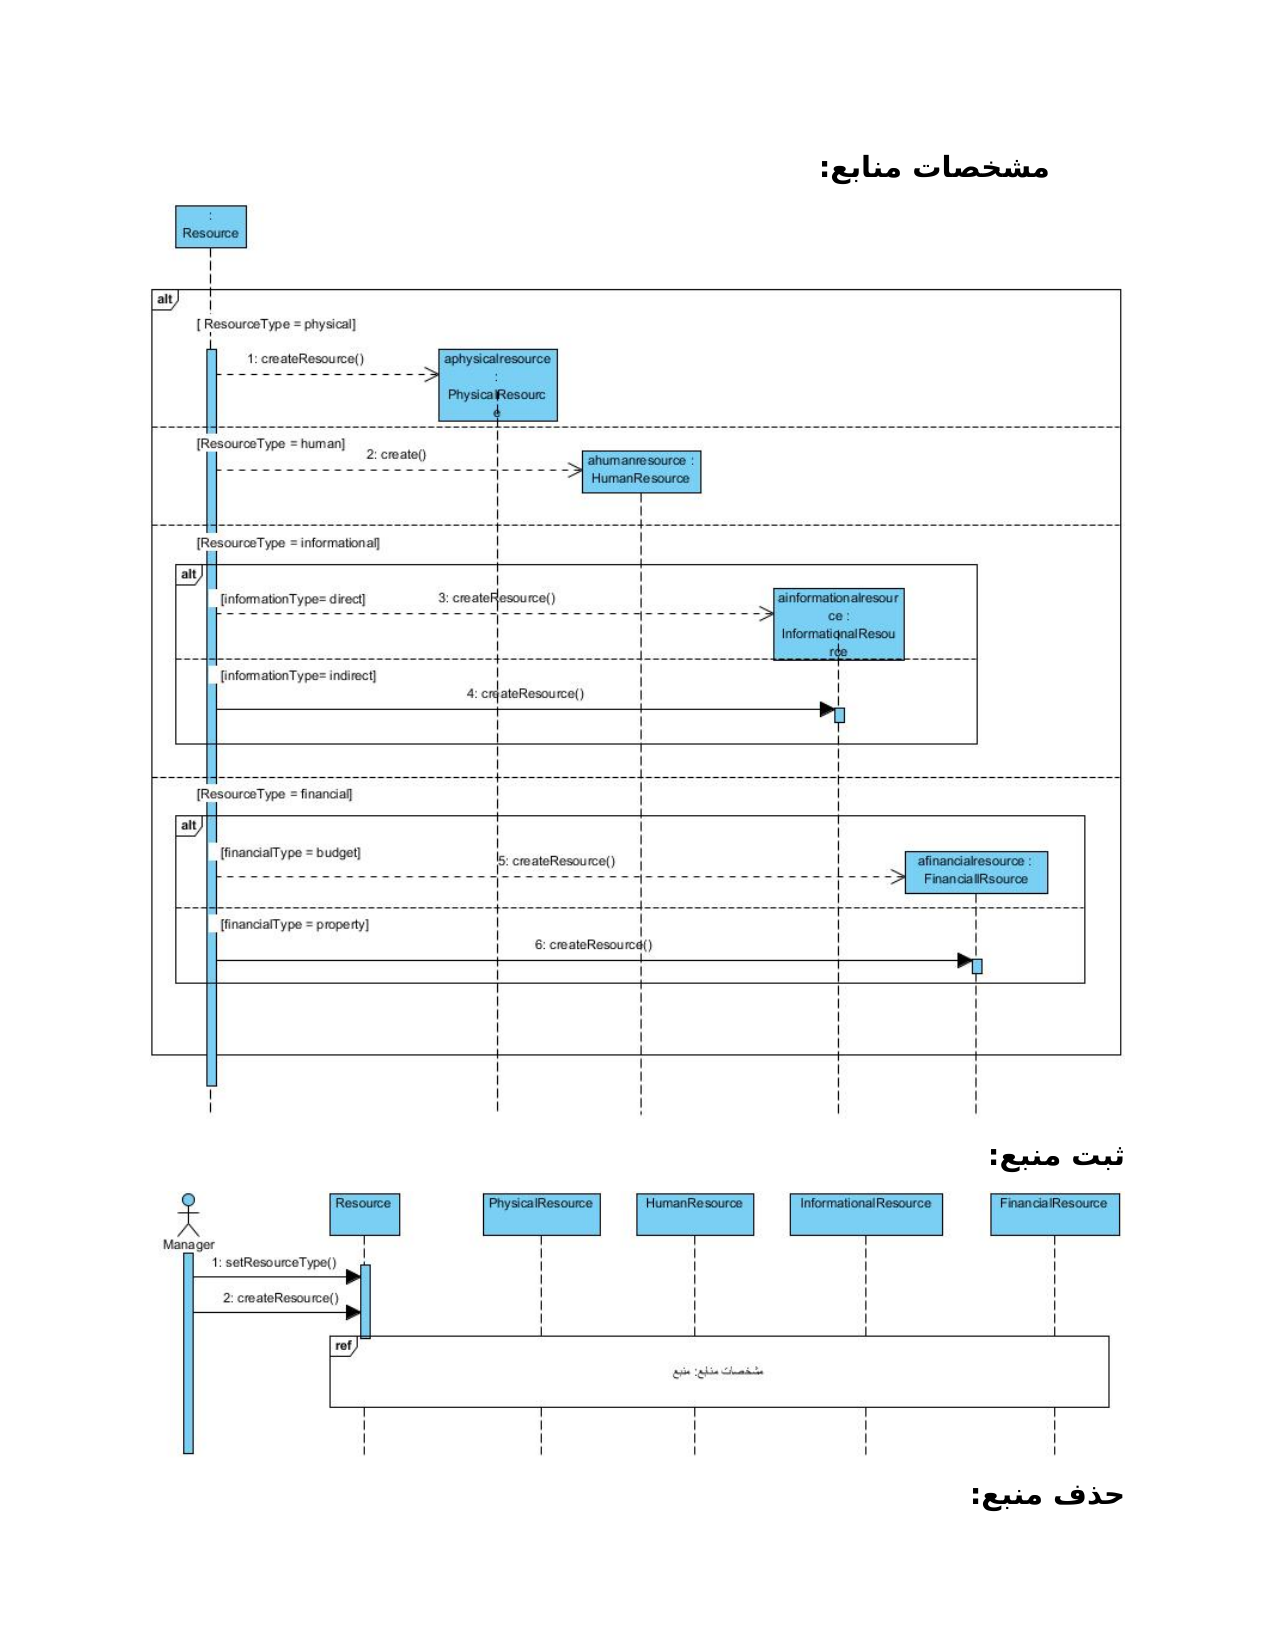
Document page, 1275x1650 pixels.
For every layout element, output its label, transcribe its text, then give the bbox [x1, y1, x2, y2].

text ثبت منبع: [150, 1138, 1125, 1172]
text مشخصات منابع: [150, 150, 1125, 184]
text حذف منبع: [150, 1477, 1125, 1511]
picture [149, 203, 1125, 1119]
picture [149, 1191, 1125, 1459]
